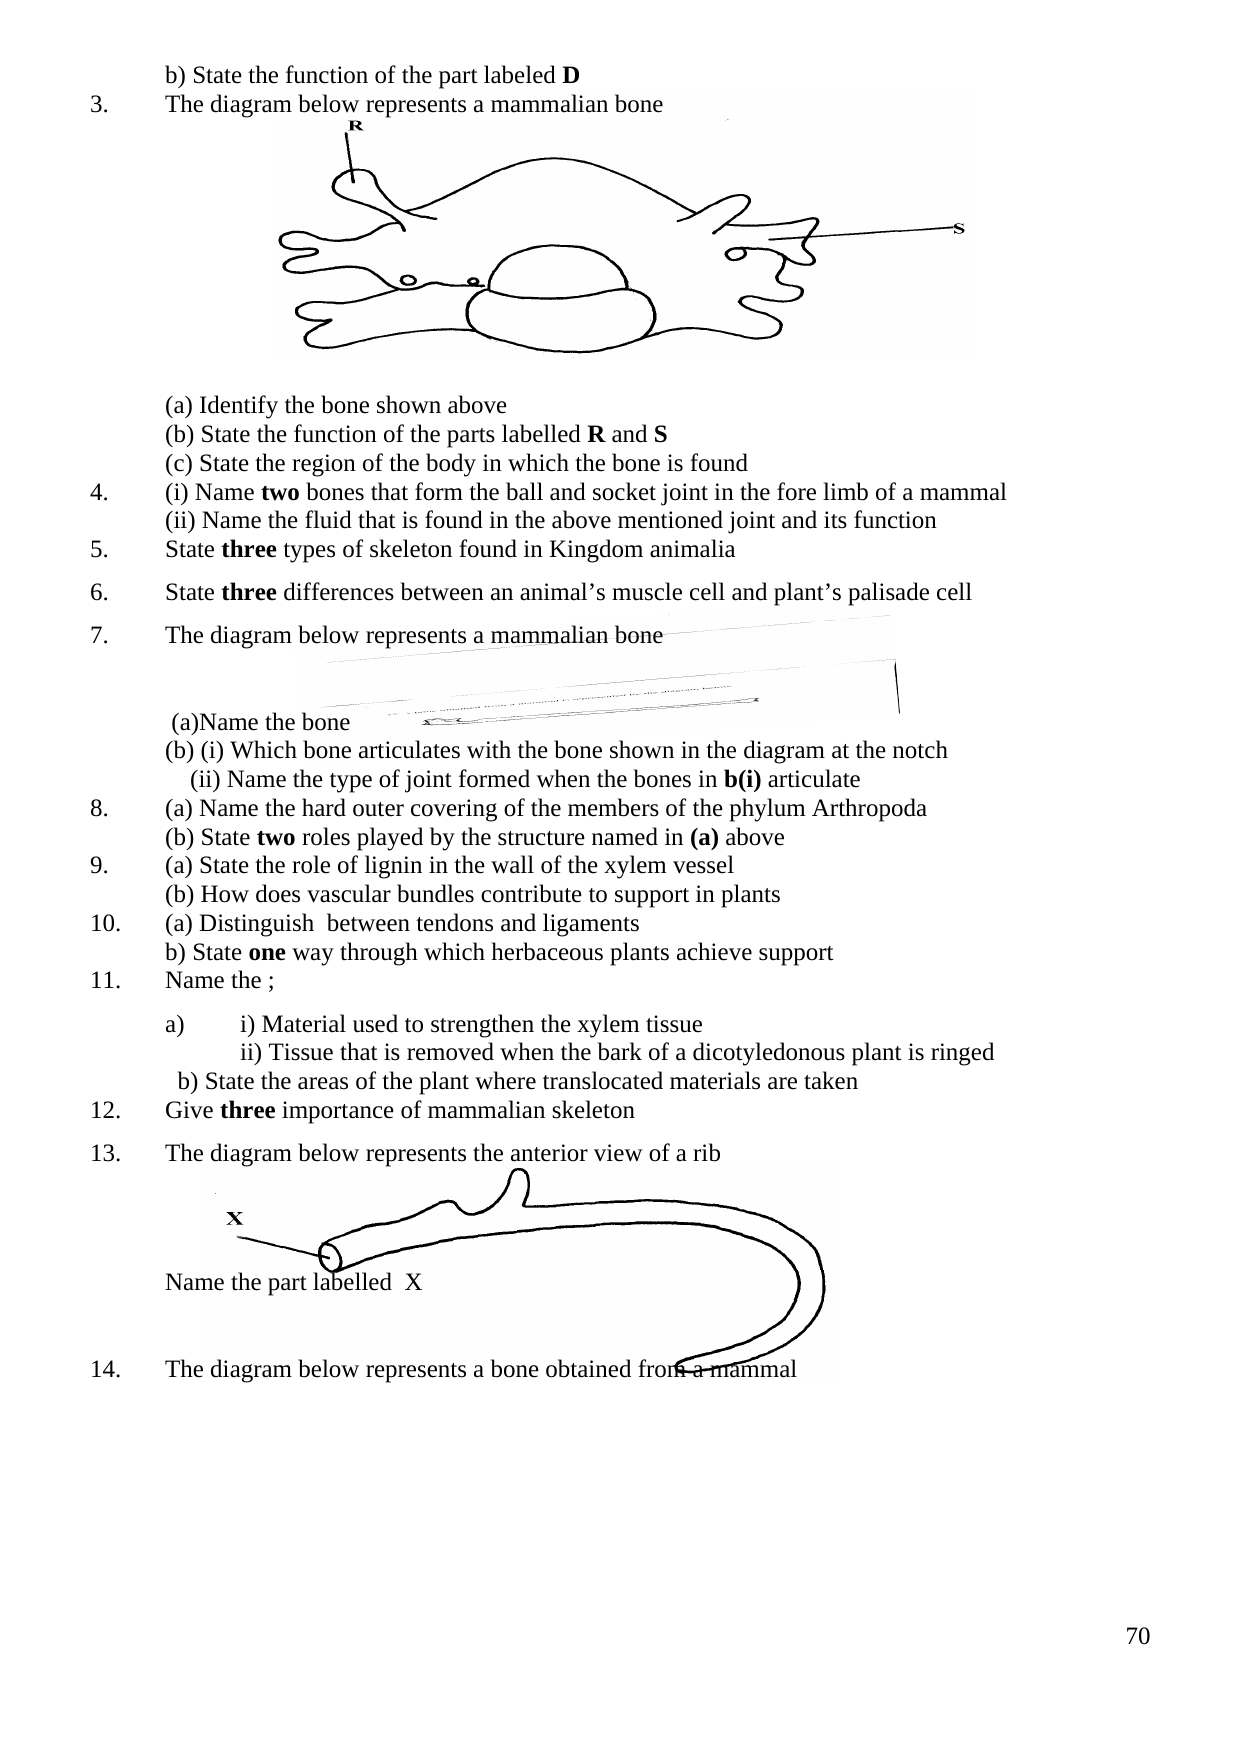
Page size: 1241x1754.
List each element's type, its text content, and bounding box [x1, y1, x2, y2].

text ii) Tissue that is removed when the bark of a dicotyledonous plant is ringed [90, 1037, 1150, 1066]
text 4. (i) Name two bones that form the ball and socket joint in the fore limb of a mammal [90, 477, 1150, 506]
text (ii) Name the type of joint formed when the bones in b(i) articulate [90, 764, 1150, 793]
text 8. (a) Name the hard outer covering of the members of the phylum Arthropoda [90, 793, 1150, 822]
text b) State one way through which herbaceous plants achieve support [90, 937, 1150, 966]
text 6. State three differences between an animal’s muscle cell and plant’s palisade cell [90, 577, 1150, 606]
text 9. (a) State the role of lignin in the wall of the xylem vessel [90, 851, 1150, 879]
text (c) State the region of the body in which the bone is found [90, 448, 1150, 477]
text 12. Give three importance of mammalian skeleton [90, 1095, 1150, 1124]
text b) State the function of the part labeled D [90, 60, 1150, 89]
text (b) (i) Which bone articulates with the bone shown in the diagram at the notch [127, 736, 1150, 764]
text 3. The diagram below represents a mammalian bone [90, 89, 1150, 117]
text 5. State three types of skeleton found in Kingdom animalia [90, 534, 1150, 563]
text (a) Identify the bone shown above [90, 391, 1150, 419]
text 11. Name the ; [90, 966, 1150, 994]
text (b) State the function of the parts labelled R and S [90, 419, 1150, 448]
text (a)Name the bone [90, 707, 1150, 736]
text b) State the areas of the plant where translocated materials are taken [90, 1066, 1150, 1095]
text 14. The diagram below represents a bone obtained from a mammal [90, 1354, 1150, 1382]
text 10. (a) Distinguish between tendons and ligaments [90, 908, 1150, 937]
text Name the part labelled X [90, 1267, 1150, 1296]
text (ii) Name the fluid that is found in the above mentioned joint and its function [90, 506, 1150, 534]
text (b) State two roles played by the structure named in (a) above [90, 822, 1150, 851]
text a) i) Material used to strengthen the xylem tissue [90, 1009, 1150, 1037]
text (b) How does vascular bundles contribute to support in plants [127, 879, 1150, 908]
text 7. The diagram below represents a mammalian bone [90, 621, 1150, 649]
text 13. The diagram below represents the anterior view of a rib [90, 1138, 1150, 1167]
